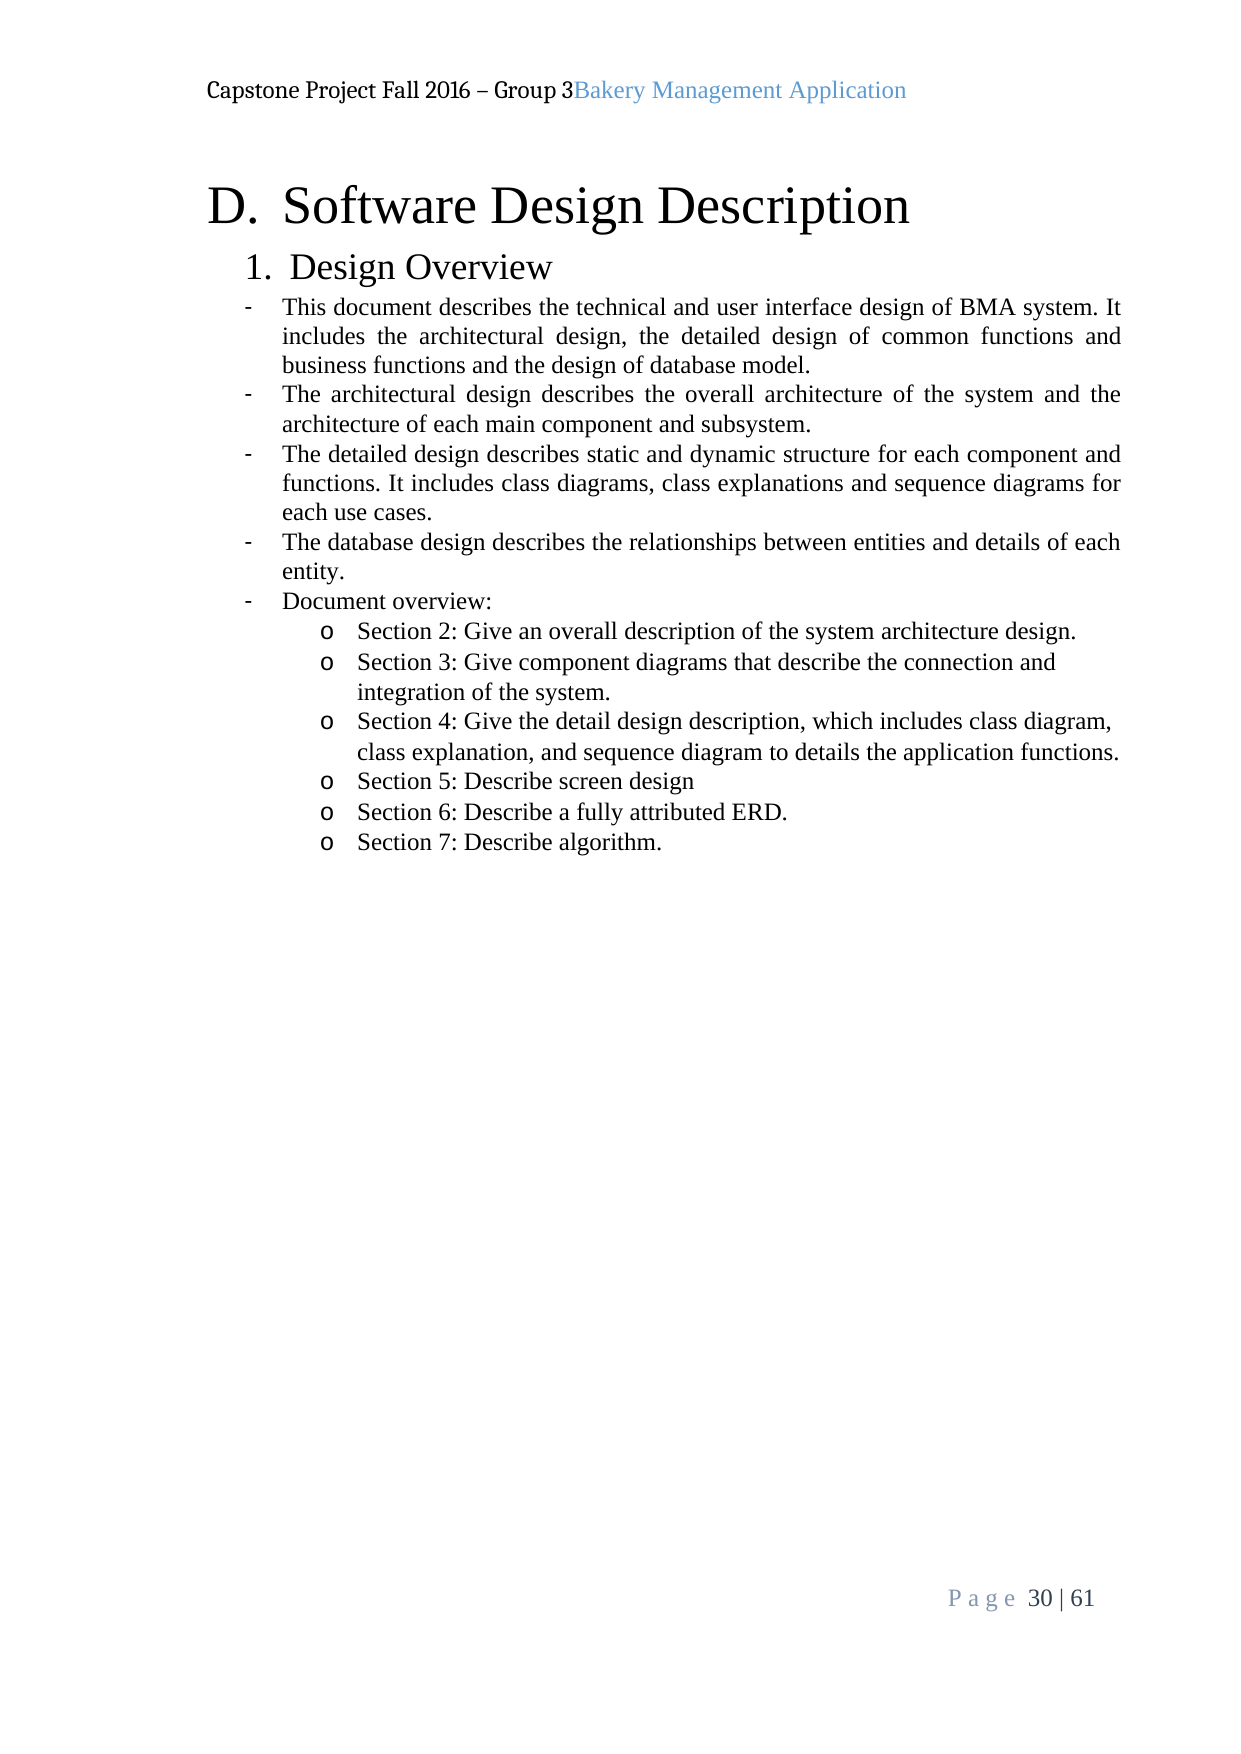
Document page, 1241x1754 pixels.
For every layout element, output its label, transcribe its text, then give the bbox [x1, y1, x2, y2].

list Section 5: Describe screen design [319, 766, 1122, 797]
list Document overview: [244, 585, 1122, 616]
list Section 2: Give an overall description of the system architecture design. [319, 616, 1122, 647]
list Section 4: Give the detail design description, which includes class diagram, class explanation, and sequence diagram to details the application functions. [319, 706, 1122, 766]
list Section 6: Describe a fully attributed ERD. [319, 797, 1122, 827]
subtitle Software Design Description [207, 173, 1122, 235]
list Section 3: Give component diagrams that describe the connection and integration of the system. [319, 647, 1122, 706]
subtitle Design Overview [244, 244, 1122, 287]
list The architectural design describes the overall architecture of the system and the architecture of each main component and subsystem. [244, 379, 1122, 438]
list Section 7: Describe algorithm. [319, 827, 1122, 858]
list The detailed design describes static and dynamic structure for each component and functions. It includes class diagrams, class explanations and sequence diagrams for each use cases. [244, 438, 1122, 526]
list The database design describes the relationships between entities and details of each entity. [244, 526, 1122, 585]
list This document describes the technical and user interface design of BMA system. It includes the architectural design, the detailed design of common functions and business functions and the design of database model. [244, 291, 1122, 379]
